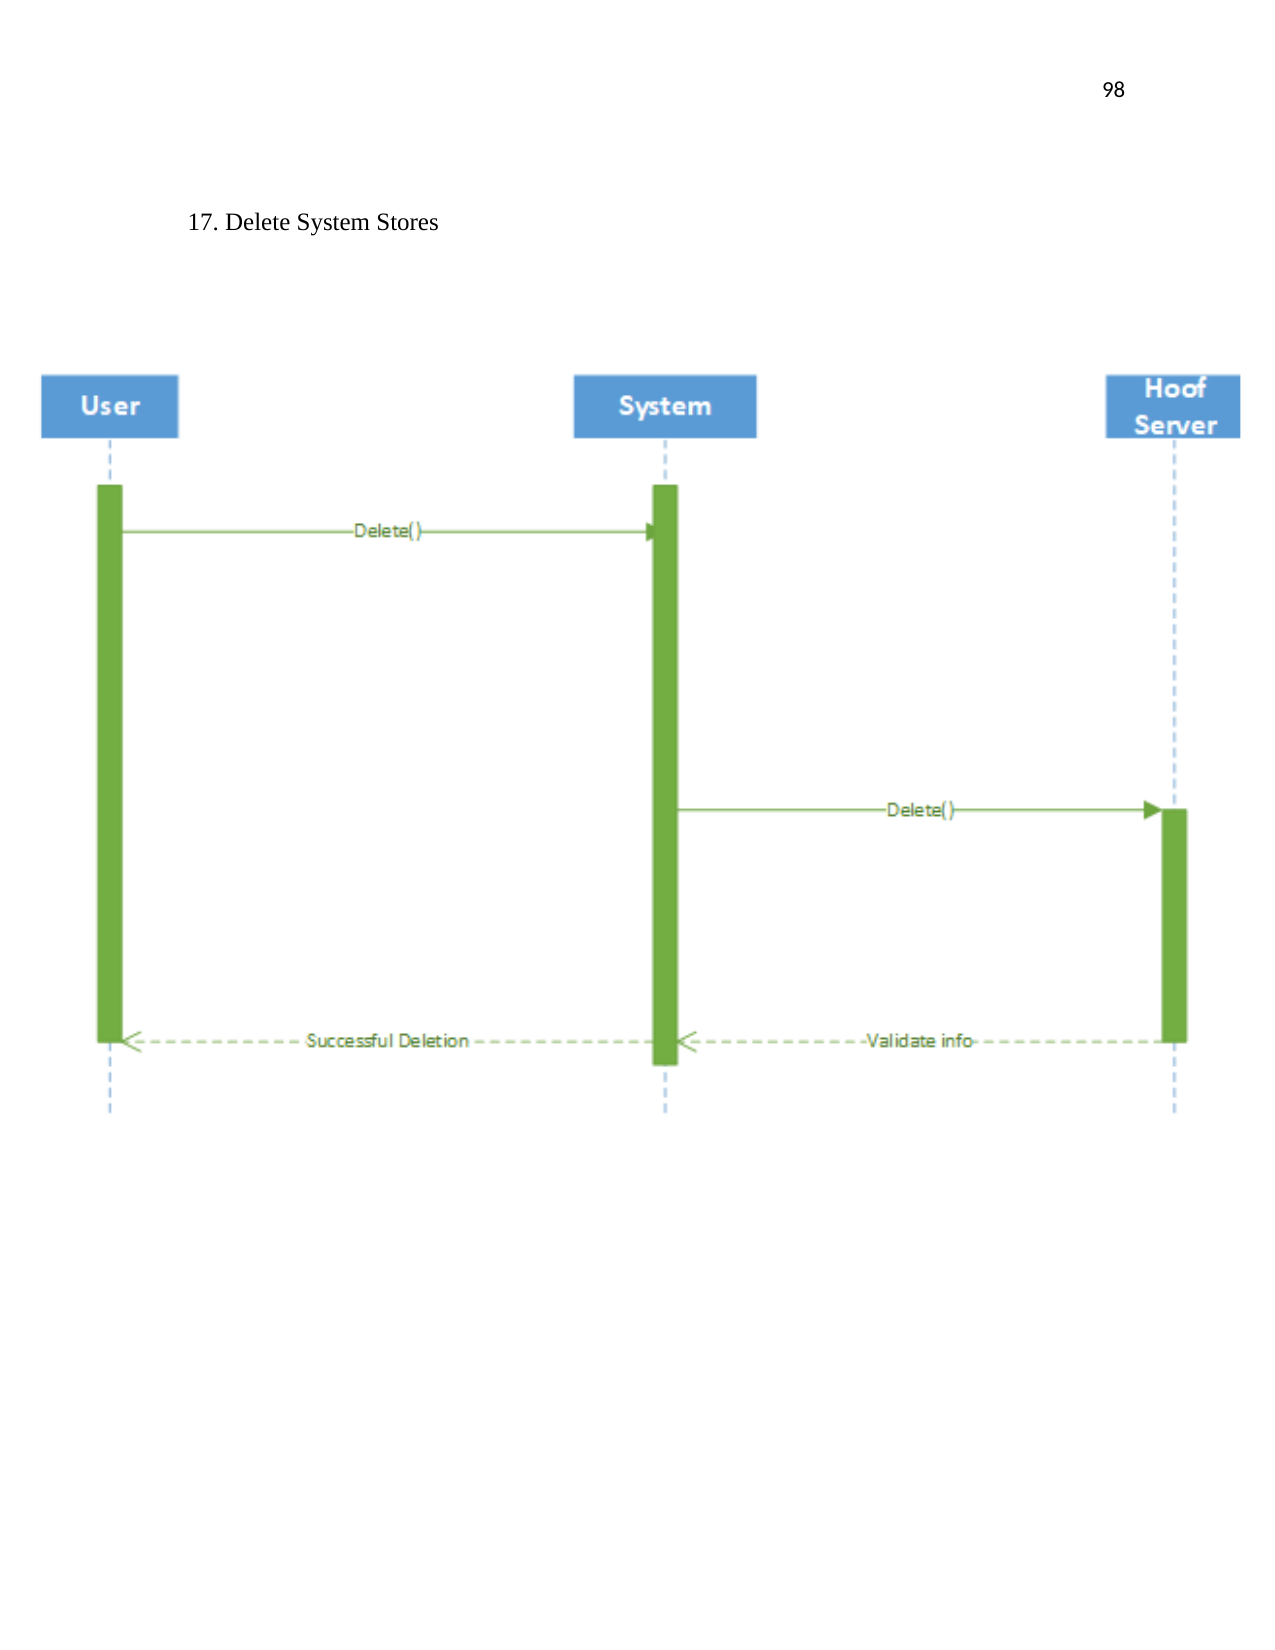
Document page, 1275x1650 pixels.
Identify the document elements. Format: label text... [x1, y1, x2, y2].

list Delete System Stores [187, 207, 1125, 236]
picture [38, 363, 1242, 1161]
